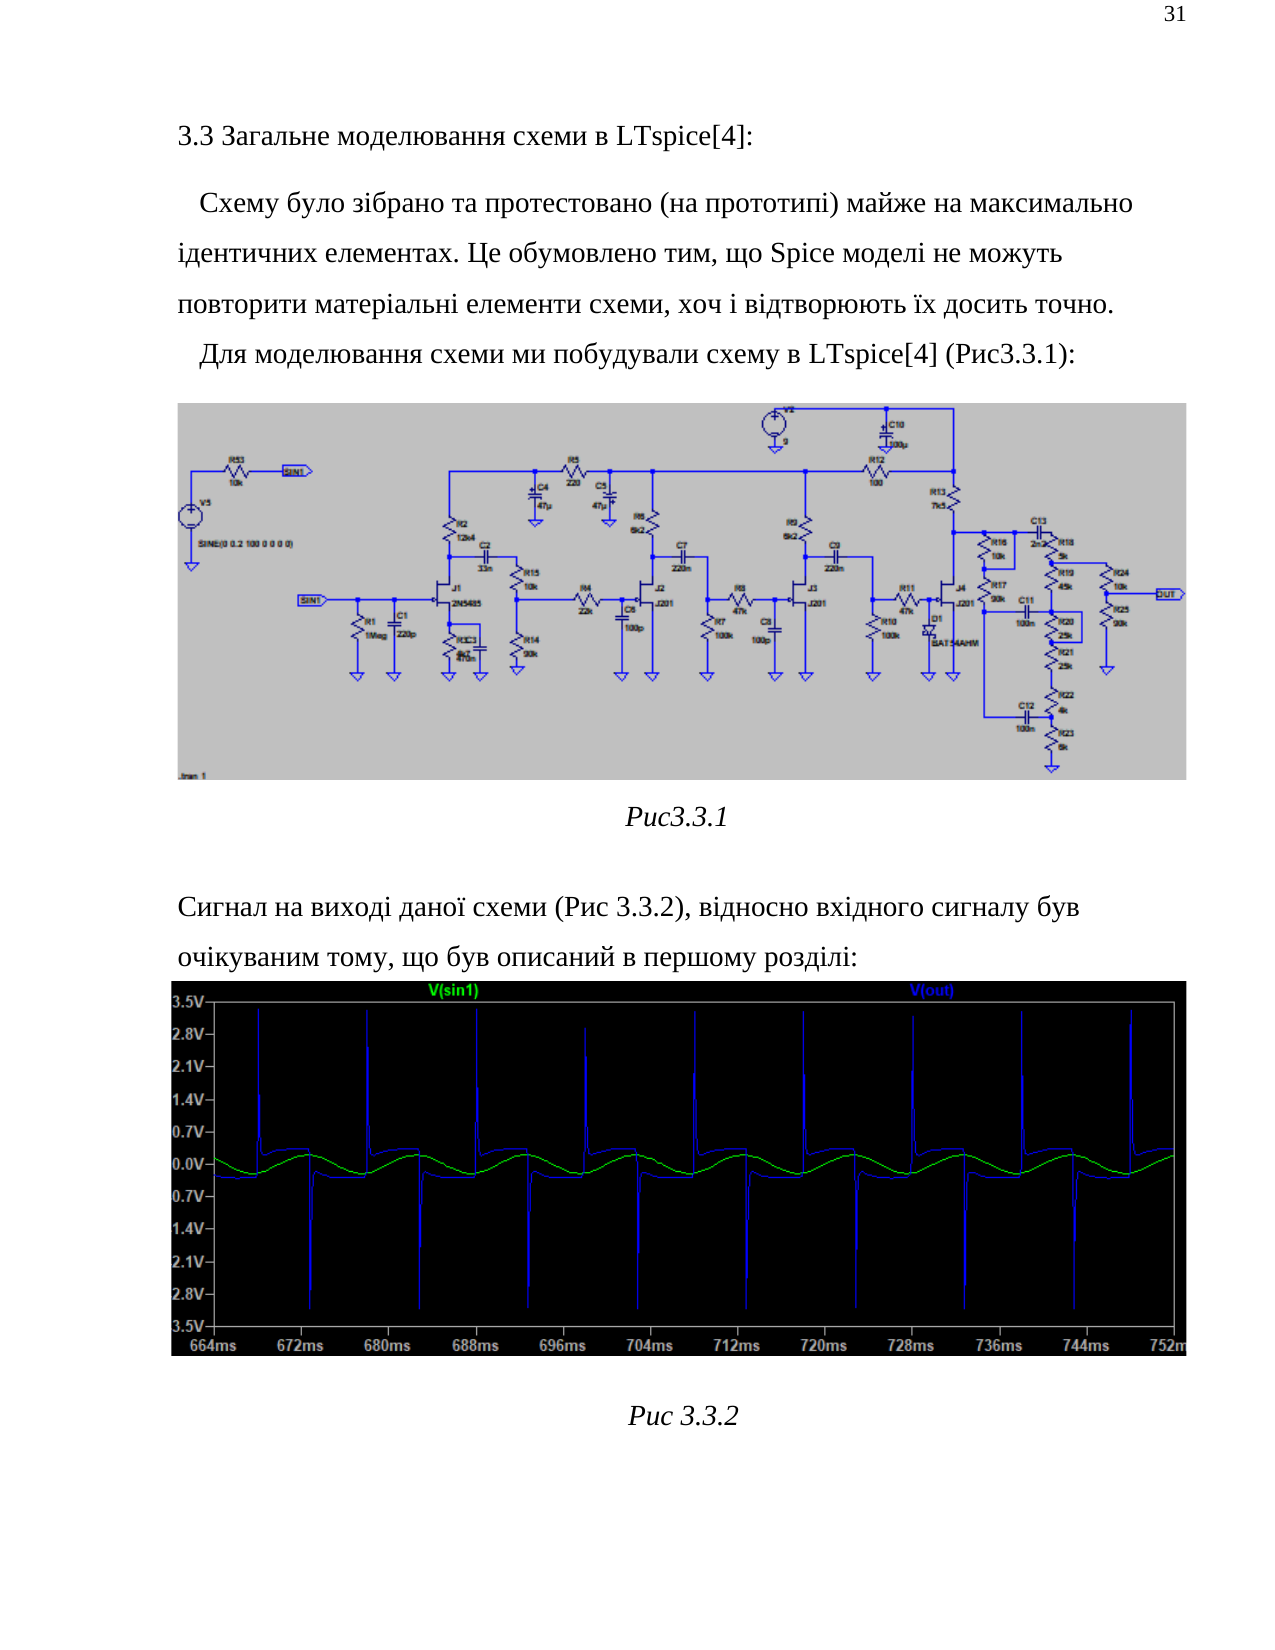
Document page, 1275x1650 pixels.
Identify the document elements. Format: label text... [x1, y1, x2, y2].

picture [177, 403, 1187, 780]
text Сигнал на виході даної схеми (Рис 3.3.2), відносно вхідного сигналу був очікуваним тому, що був описаний в першому розділі: [177, 780, 1186, 972]
text 3.3 Загальне моделювання схеми в LTspice[4]: [177, 118, 1186, 152]
picture [171, 981, 1187, 1356]
text Схему було зібрано та протестовано (на прототипі) майже на максимально ідентичних елементах. Це обумовлено тим, що Spice моделі не можуть повторити матеріальні елементи схеми, хоч і відтворюють їх досить точно. Для моделювання схеми ми побудували схему в LTspice[4] (Рис3.3.1): [177, 185, 1186, 369]
